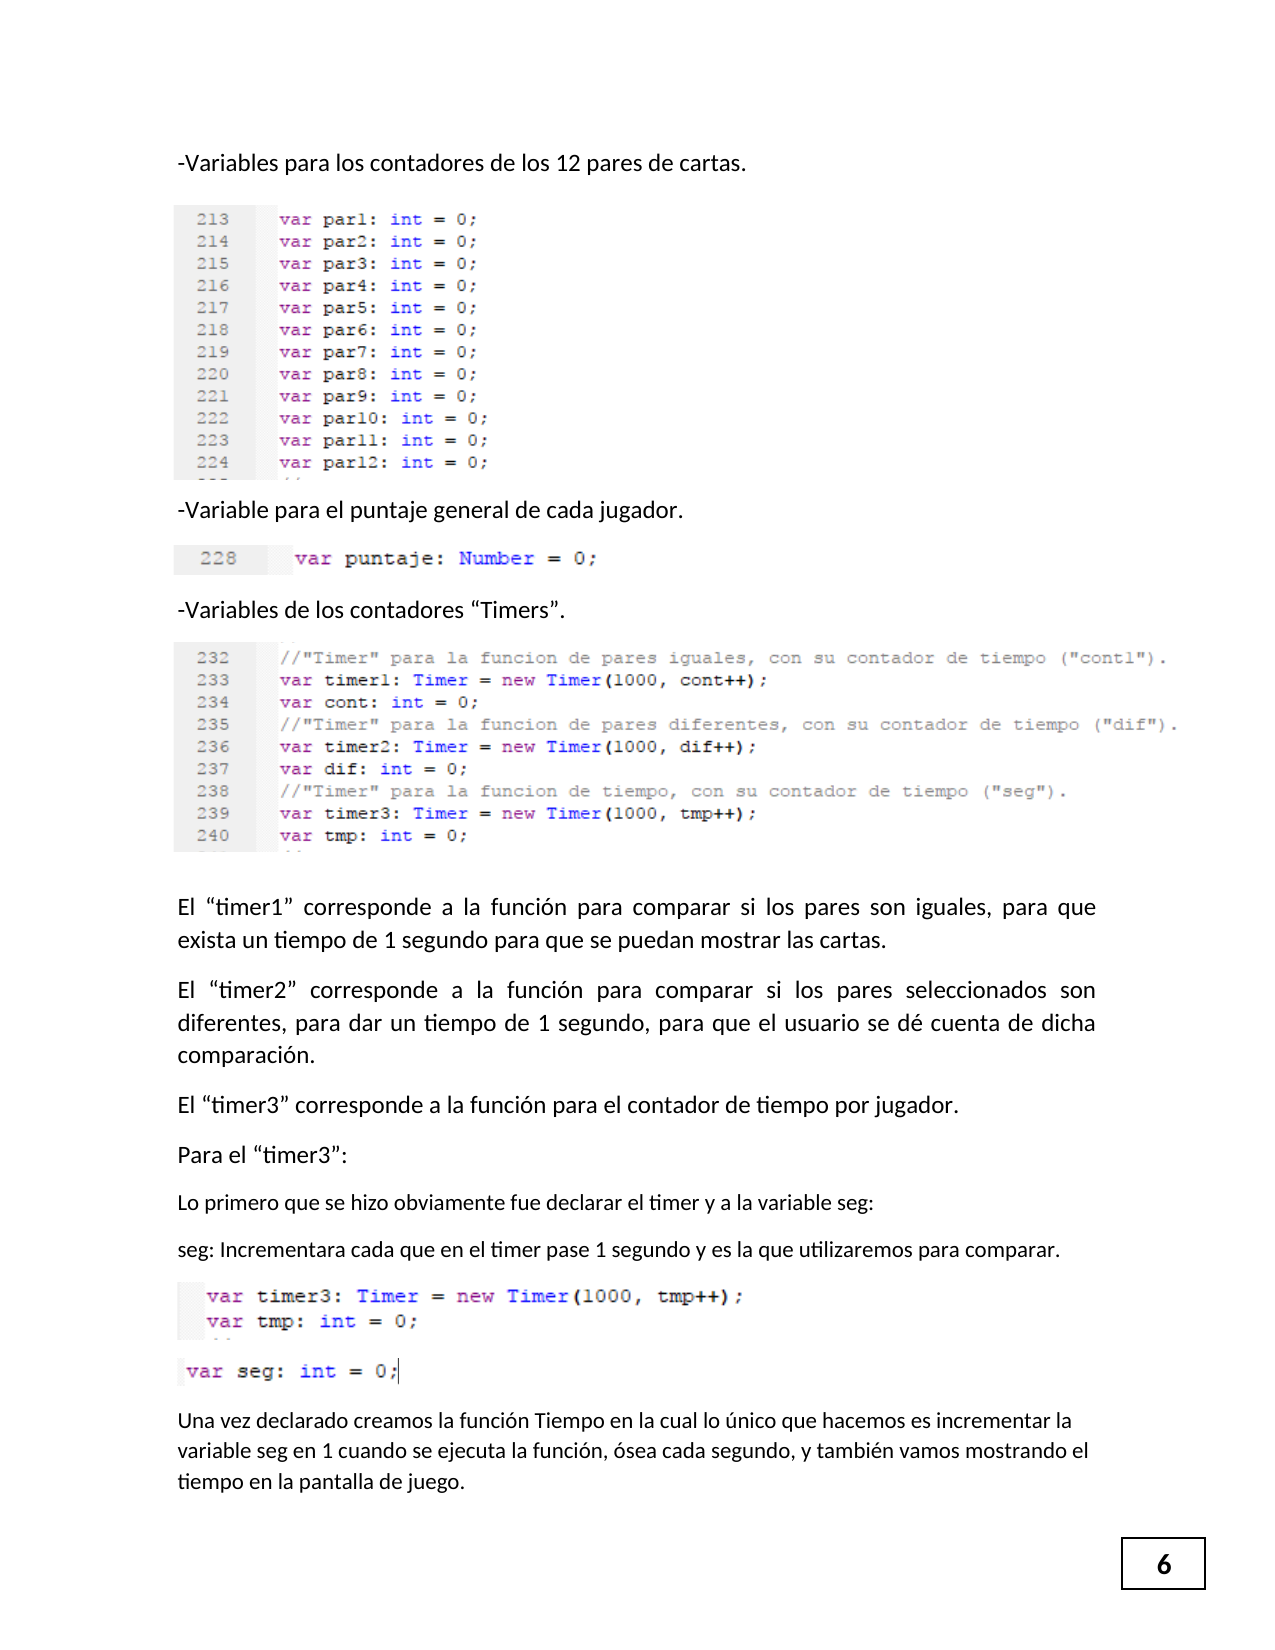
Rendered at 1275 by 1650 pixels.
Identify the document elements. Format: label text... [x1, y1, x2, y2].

text -Variable para el puntaje general de cada jugador. [177, 495, 1098, 525]
text Lo primero que se hizo obviamente fue declarar el timer y a la variable seg: [177, 1188, 1098, 1216]
text Para el “timer3”: [177, 1139, 1098, 1169]
picture [177, 1282, 759, 1340]
text Una vez declarado creamos la función Tiempo en la cual lo único que hacemos es incrementar la variable seg en 1 cuando se ejecuta la función, ósea cada segundo, y también vamos mostrando el tiempo en la pantalla de juego. [177, 1406, 1098, 1495]
picture [173, 205, 682, 480]
picture [173, 545, 711, 575]
text seg: Incrementara cada que en el timer pase 1 segundo y es la que utilizaremos para comparar. [177, 1235, 1098, 1263]
picture [173, 642, 1191, 852]
text El “timer2” corresponde a la función para comparar si los pares seleccionados son diferentes, para dar un tiempo de 1 segundo, para que el usuario se dé cuenta de dicha comparación. [177, 974, 1098, 1070]
text -Variables de los contadores “Timers”. [177, 594, 1098, 624]
text -Variables para los contadores de los 12 pares de cartas. [177, 148, 1098, 178]
text El “timer1” corresponde a la función para comparar si los pares son iguales, para que exista un tiempo de 1 segundo para que se puedan mostrar las cartas. [177, 891, 1098, 955]
picture [177, 1358, 399, 1386]
text El “timer3” corresponde a la función para el contador de tiempo por jugador. [177, 1089, 1098, 1120]
